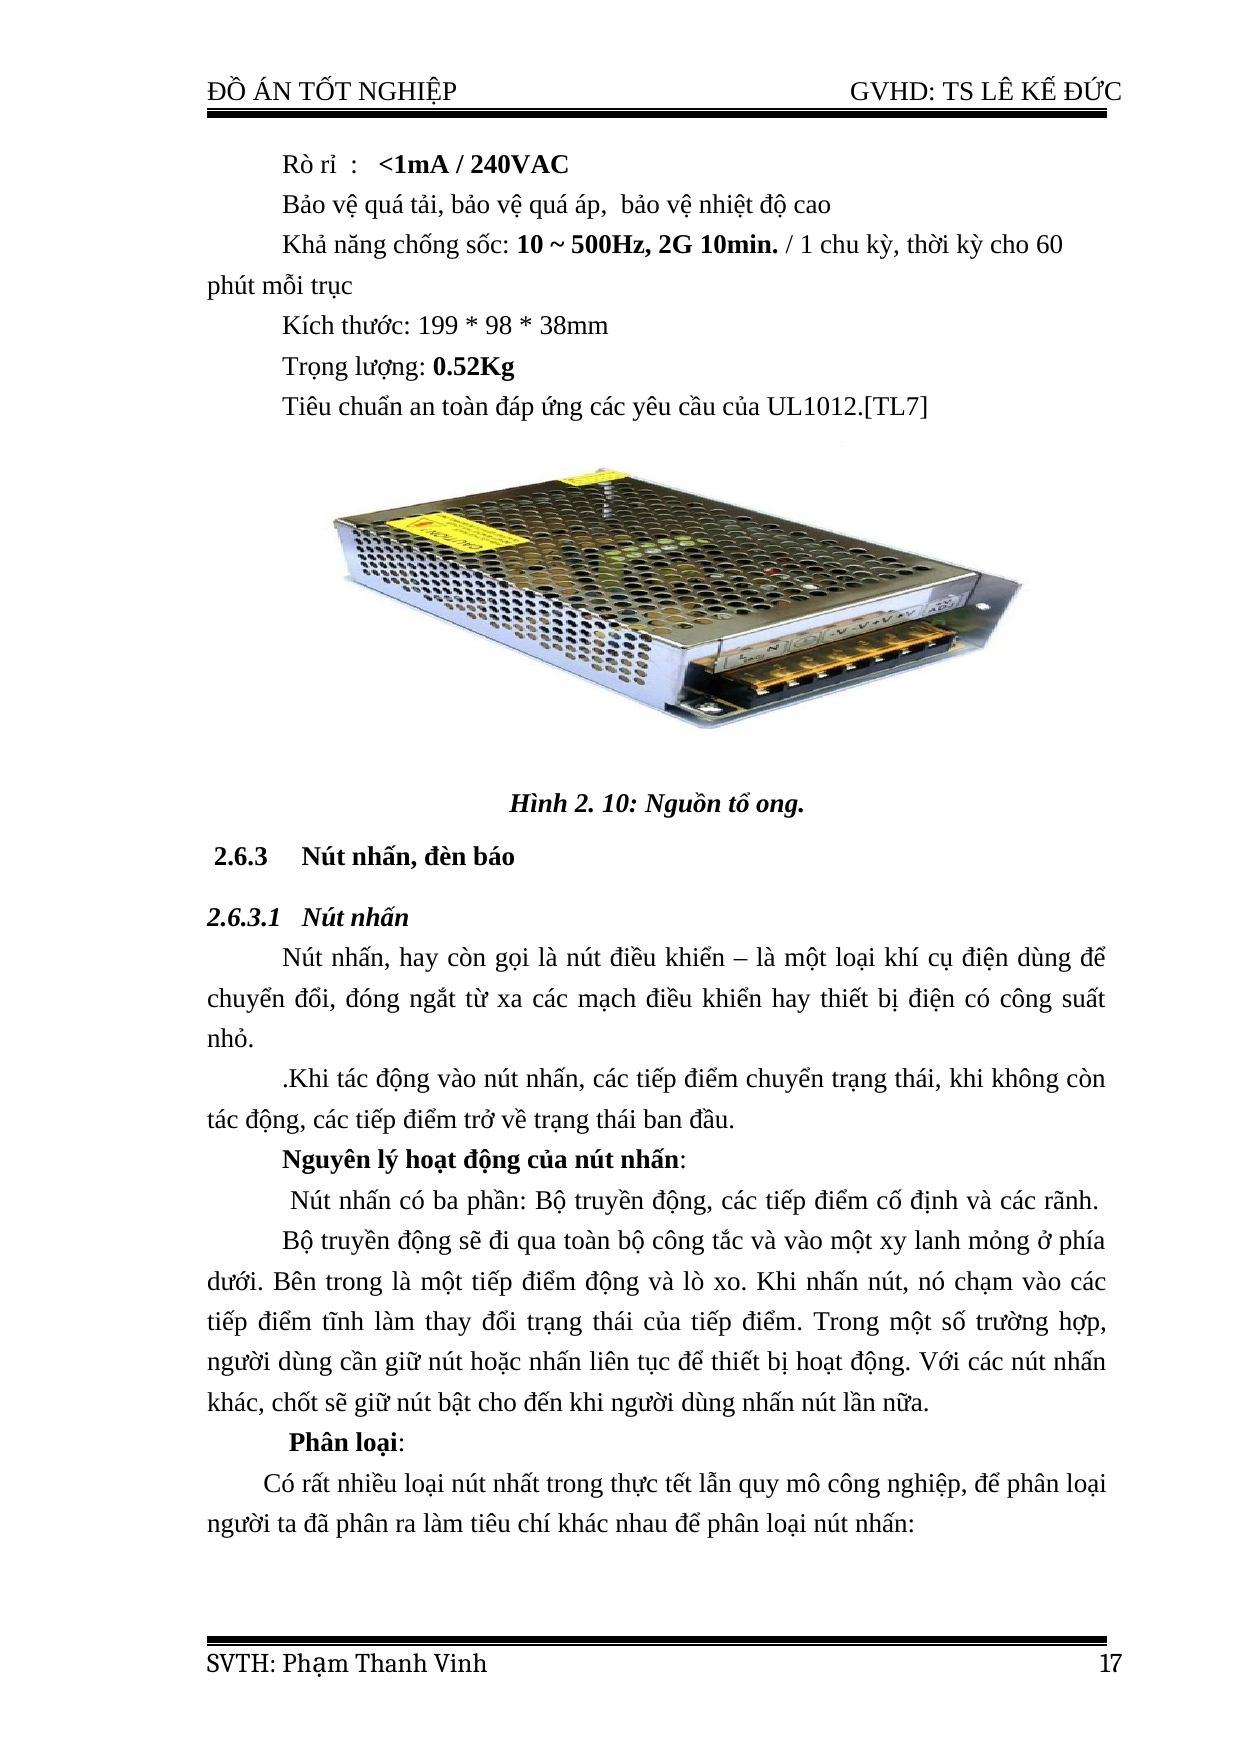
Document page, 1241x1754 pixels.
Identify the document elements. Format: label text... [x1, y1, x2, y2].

text Trọng lượng: 0.52Kg [207, 350, 1107, 381]
subtitle 2.6.3.1 Nút nhấn [207, 901, 1107, 932]
text Tiêu chuẩn an toàn đáp ứng các yêu cầu của UL1012.[TL7] [207, 390, 1107, 421]
text Phân loại: [207, 1426, 1107, 1457]
text Nguyên lý hoạt động của nút nhấn: [207, 1143, 1107, 1174]
text Khả năng chống sốc: 10 ~ 500Hz, 2G 10min. / 1 chu kỳ, thời kỳ cho 60 phút mỗi trục [207, 228, 1107, 300]
text .Khi tác động vào nút nhấn, các tiếp điểm chuyển trạng thái, khi không còn tác động, các tiếp điểm trở về trạng thái ban đầu. [207, 1062, 1107, 1134]
text Bảo vệ quá tải, bảo vệ quá áp, bảo vệ nhiệt độ cao [207, 188, 1107, 219]
text Nút nhấn, hay còn gọi là nút điều khiển – là một loại khí cụ điện dùng để chuyển đổi, đóng ngắt từ xa các mạch điều khiển hay thiết bị điện có công suất nhỏ. [207, 941, 1107, 1053]
subtitle 2.6.3 Nút nhấn, đèn báo [207, 839, 1107, 871]
text Có rất nhiều loại nút nhất trong thực tết lẫn quy mô công nghiệp, để phân loại người ta đã phân ra làm tiêu chí khác nhau để phân loại nút nhấn: [207, 1467, 1107, 1538]
picture [313, 430, 1030, 779]
text Kích thước: 199 * 98 * 38mm [207, 309, 1107, 341]
text Rò rỉ : <1mA / 240VAC [207, 148, 1107, 179]
text Nút nhấn có ba phần: Bộ truyền động, các tiếp điểm cố định và các rãnh. Bộ truyền động sẽ đi qua toàn bộ công tắc và vào một xy lanh mỏng ở phía dưới. Bên trong là một tiếp điểm động và lò xo. Khi nhấn nút, nó chạm vào các tiếp điểm tĩnh làm thay đổi trạng thái của tiếp điểm. Trong một số trường hợp, người dùng cần giữ nút hoặc nhấn liên tục để thiết bị hoạt động. Với các nút nhấn khác, chốt sẽ giữ nút bật cho đến khi người dùng nhấn nút lần nữa. [207, 1184, 1107, 1417]
